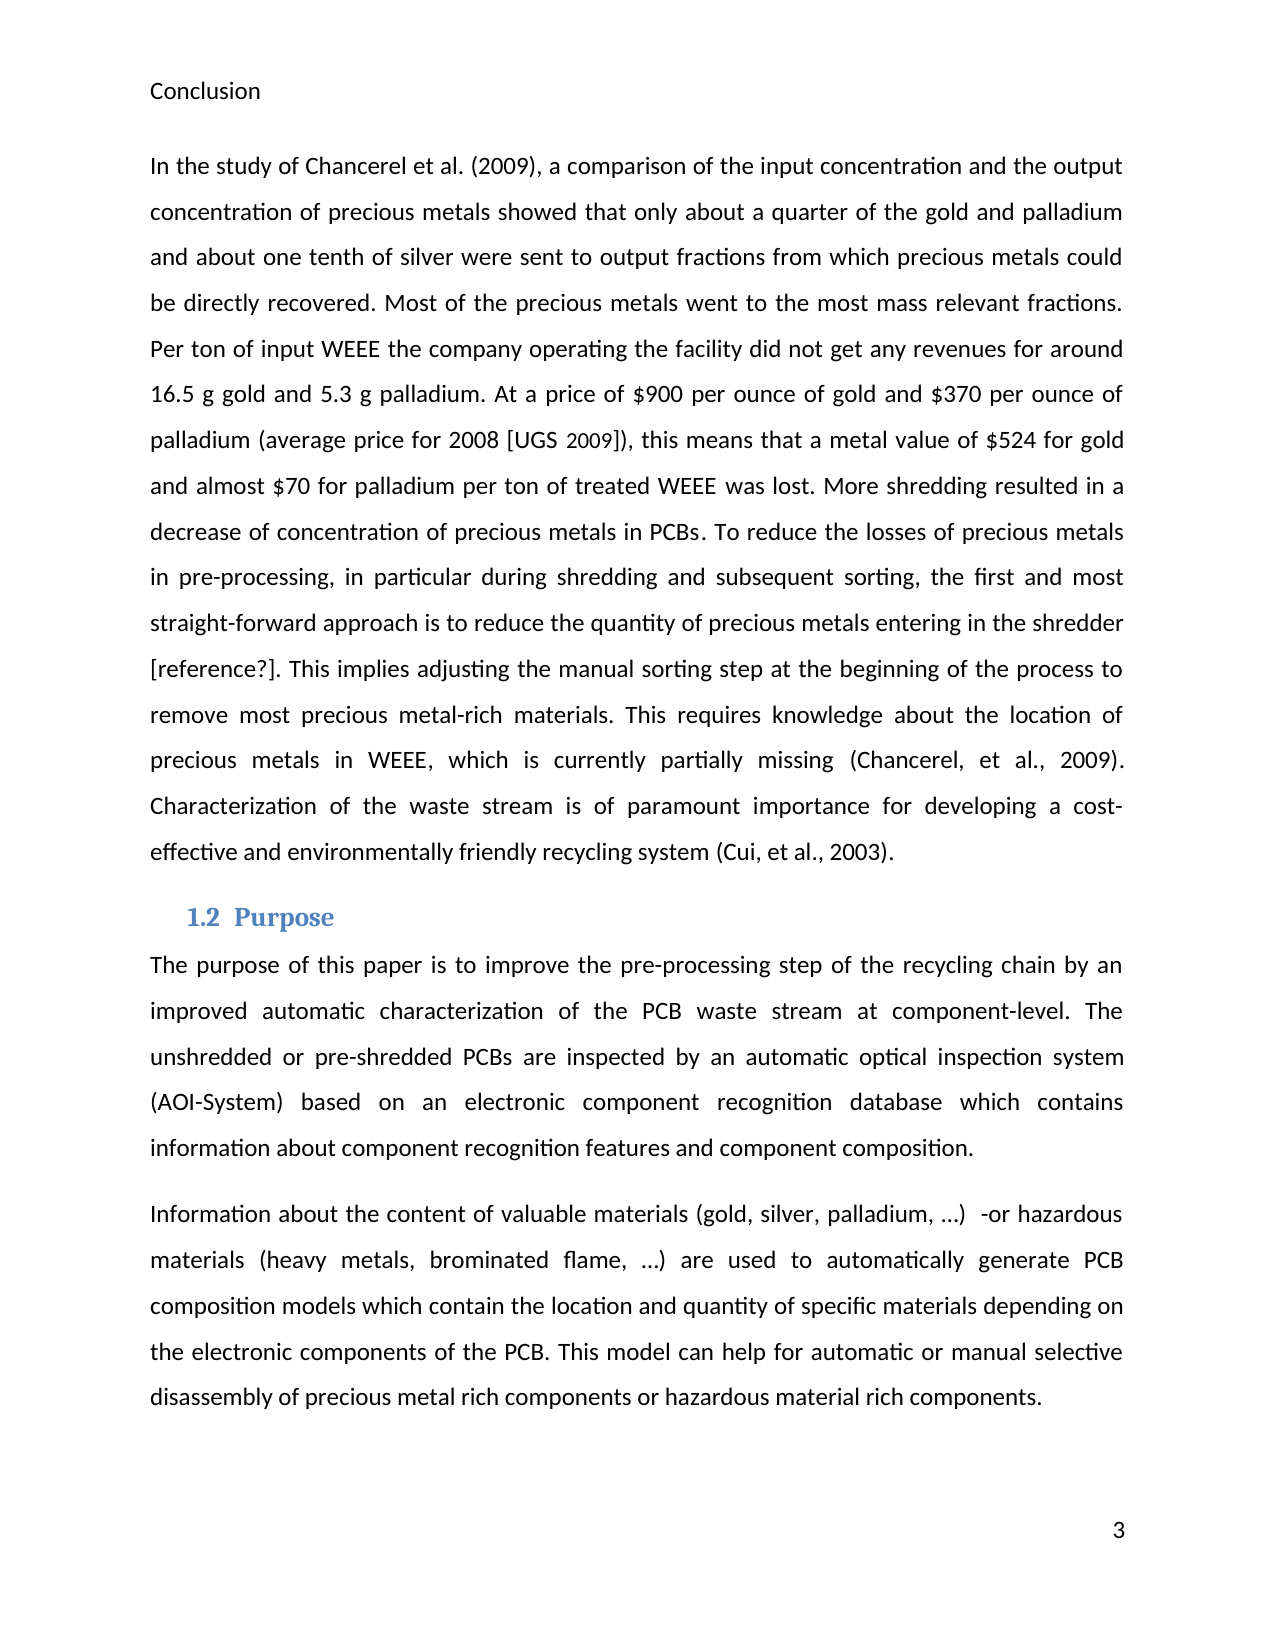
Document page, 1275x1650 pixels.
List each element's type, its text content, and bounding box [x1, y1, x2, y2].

text Information about the content of valuable materials (gold, silver, palladium, …) -or hazardous materials (heavy metals, brominated flame, …) are used to automatically generate PCB composition models which contain the location and quantity of specific materials depending on the electronic components of the PCB. This model can help for automatic or manual selective disassembly of precious metal rich components or hazardous material rich components. [150, 1199, 1125, 1412]
text In the study of Chancerel et al. (2009), a comparison of the input concentration and the output concentration of precious metals showed that only about a quarter of the gold and palladium and about one tenth of silver were sent to output fractions from which precious metals could be directly recovered. Most of the precious metals went to the most mass relevant fractions. Per ton of input WEEE the company operating the facility did not get any revenues for around 16.5 g gold and 5.3 g palladium. At a price of $900 per ounce of gold and $370 per ounce of palladium (average price for 2008 [UGS 2009]), this means that a metal value of $524 for gold and almost $70 for palladium per ton of treated WEEE was lost. More shredding resulted in a decrease of concentration of precious metals in PCBs. To reduce the losses of precious metals in pre-processing, in particular during shredding and subsequent sorting, the first and most straight-forward approach is to reduce the quantity of precious metals entering in the shredder [reference?]. This implies adjusting the manual sorting step at the beginning of the process to remove most precious metal-rich materials. This requires knowledge about the location of precious metals in WEEE, which is currently partially missing . Characterization of the waste stream is of paramount importance for developing a cost-effective and environmentally friendly recycling system . [150, 150, 1125, 866]
subtitle Purpose [187, 902, 1125, 934]
text The purpose of this paper is to improve the pre-processing step of the recycling chain by an improved automatic characterization of the PCB waste stream at component-level. The unshredded or pre-shredded PCBs are inspected by an automatic optical inspection system (AOI-System) based on an electronic component recognition database which contains information about component recognition features and component composition. [150, 949, 1125, 1163]
